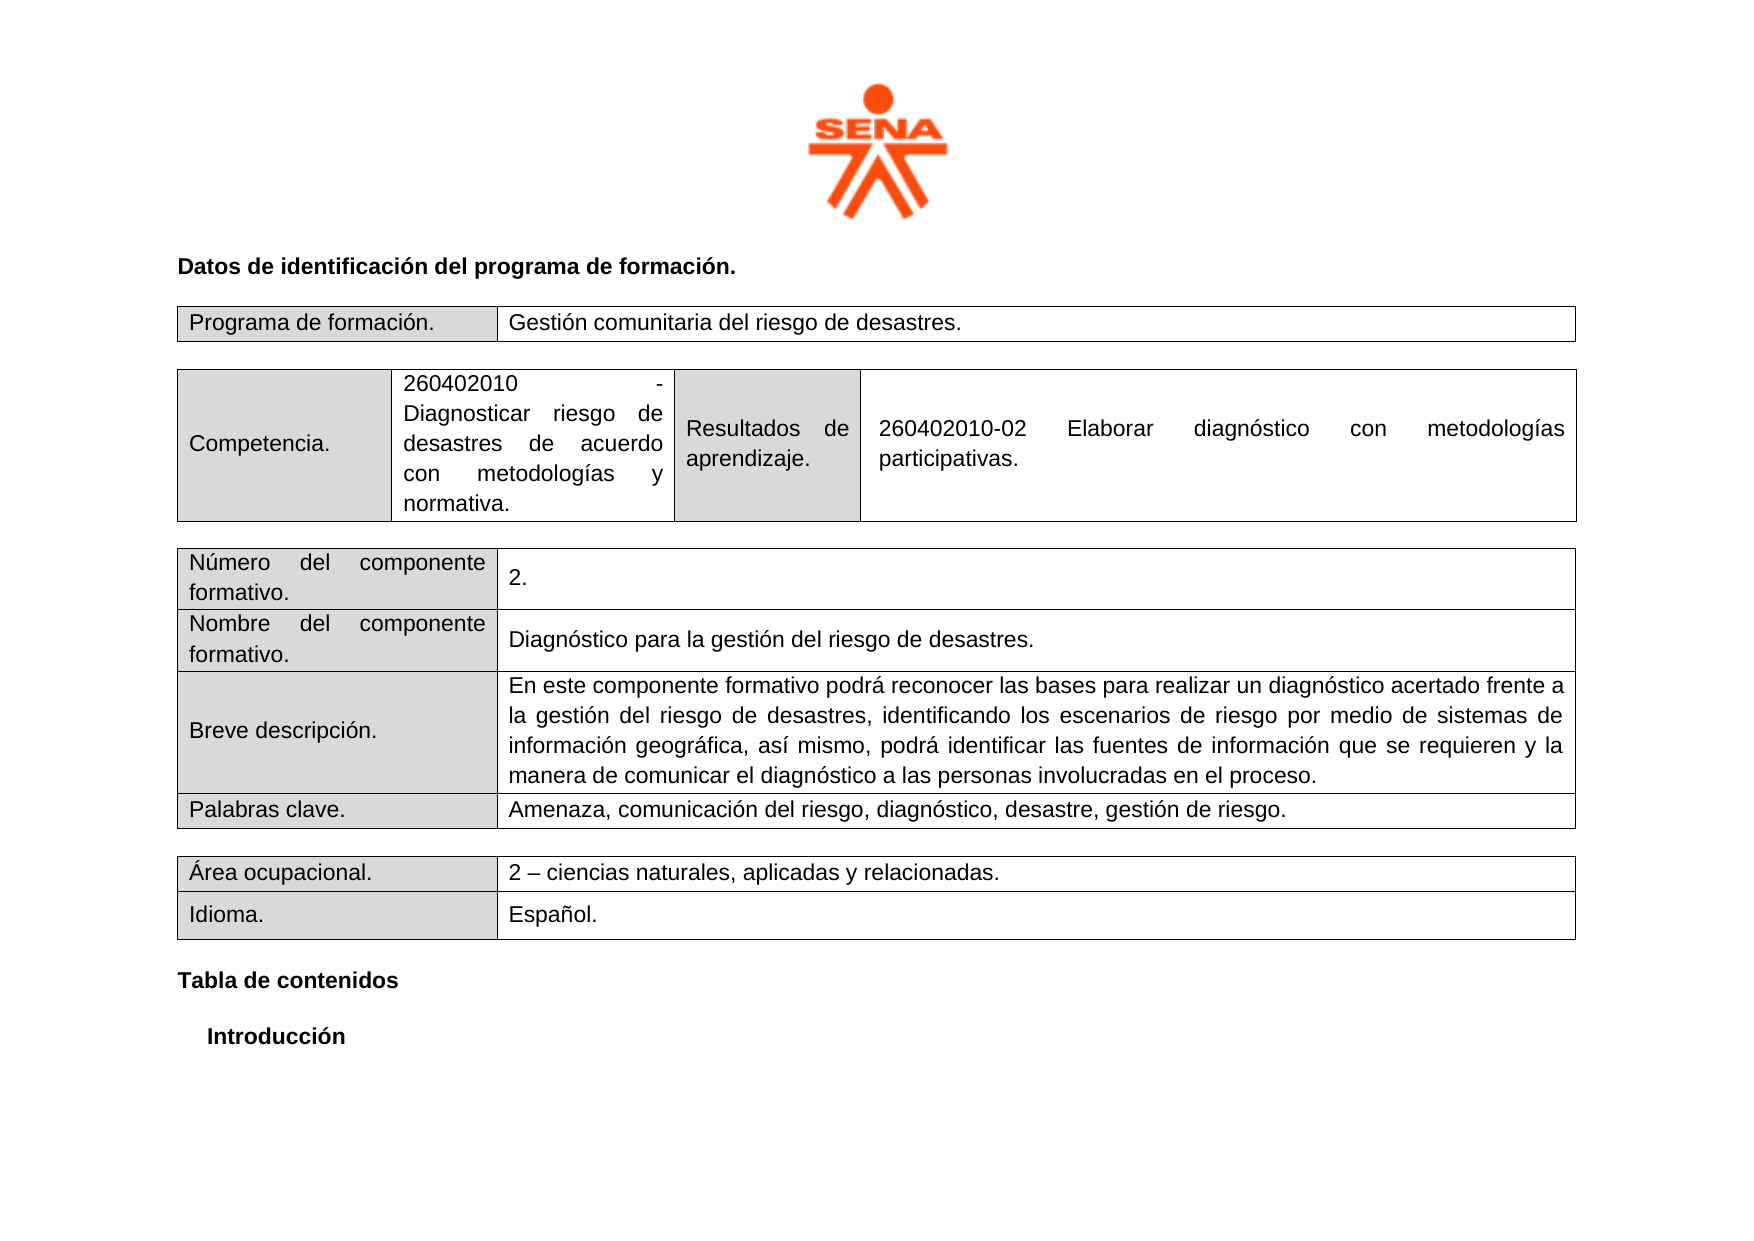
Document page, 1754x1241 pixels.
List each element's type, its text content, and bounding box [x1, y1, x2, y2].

table_cell Amenaza, comunicación del riesgo, diagnóstico, desastre, gestión de riesgo. [498, 794, 1575, 828]
table_cell Español. [498, 892, 1575, 939]
table_header 2 – ciencias naturales, aplicadas y relacionadas. [498, 857, 1575, 891]
table_header 2. [498, 549, 1575, 609]
table_cell Idioma. [178, 892, 497, 939]
table_cell Nombre del componente formativo. [178, 610, 497, 671]
text Datos de identificación del programa de formación. [177, 253, 1577, 279]
picture [796, 75, 958, 227]
table_cell Breve descripción. [178, 672, 497, 793]
table_header Gestión comunitaria del riesgo de desastres. [498, 307, 1575, 341]
table_cell En este componente formativo podrá reconocer las bases para realizar un diagnóstico acertado frente a la gestión del riesgo de desastres, identificando los escenarios de riesgo por medio de sistemas de información geográfica, así mismo, podrá identificar las fuentes de información que se requieren y la manera de comunicar el diagnóstico a las personas involucradas en el proceso. [498, 672, 1575, 793]
table_header Área ocupacional. [178, 857, 497, 891]
table_header Resultados de aprendizaje. [675, 370, 860, 521]
table_header Programa de formación. [178, 307, 497, 341]
table_header 260402010 - Diagnosticar riesgo de desastres de acuerdo con metodologías y normativa. [392, 370, 674, 521]
subtitle Tabla de contenidos [177, 967, 1577, 993]
table_cell Palabras clave. [178, 794, 497, 828]
text Introducción [207, 1023, 1577, 1050]
table_cell Diagnóstico para la gestión del riesgo de desastres. [498, 610, 1575, 671]
table_header Número del componente formativo. [178, 549, 497, 609]
table_header Competencia. [178, 370, 391, 521]
table_header 260402010-02 Elaborar diagnóstico con metodologías participativas. [861, 370, 1576, 521]
